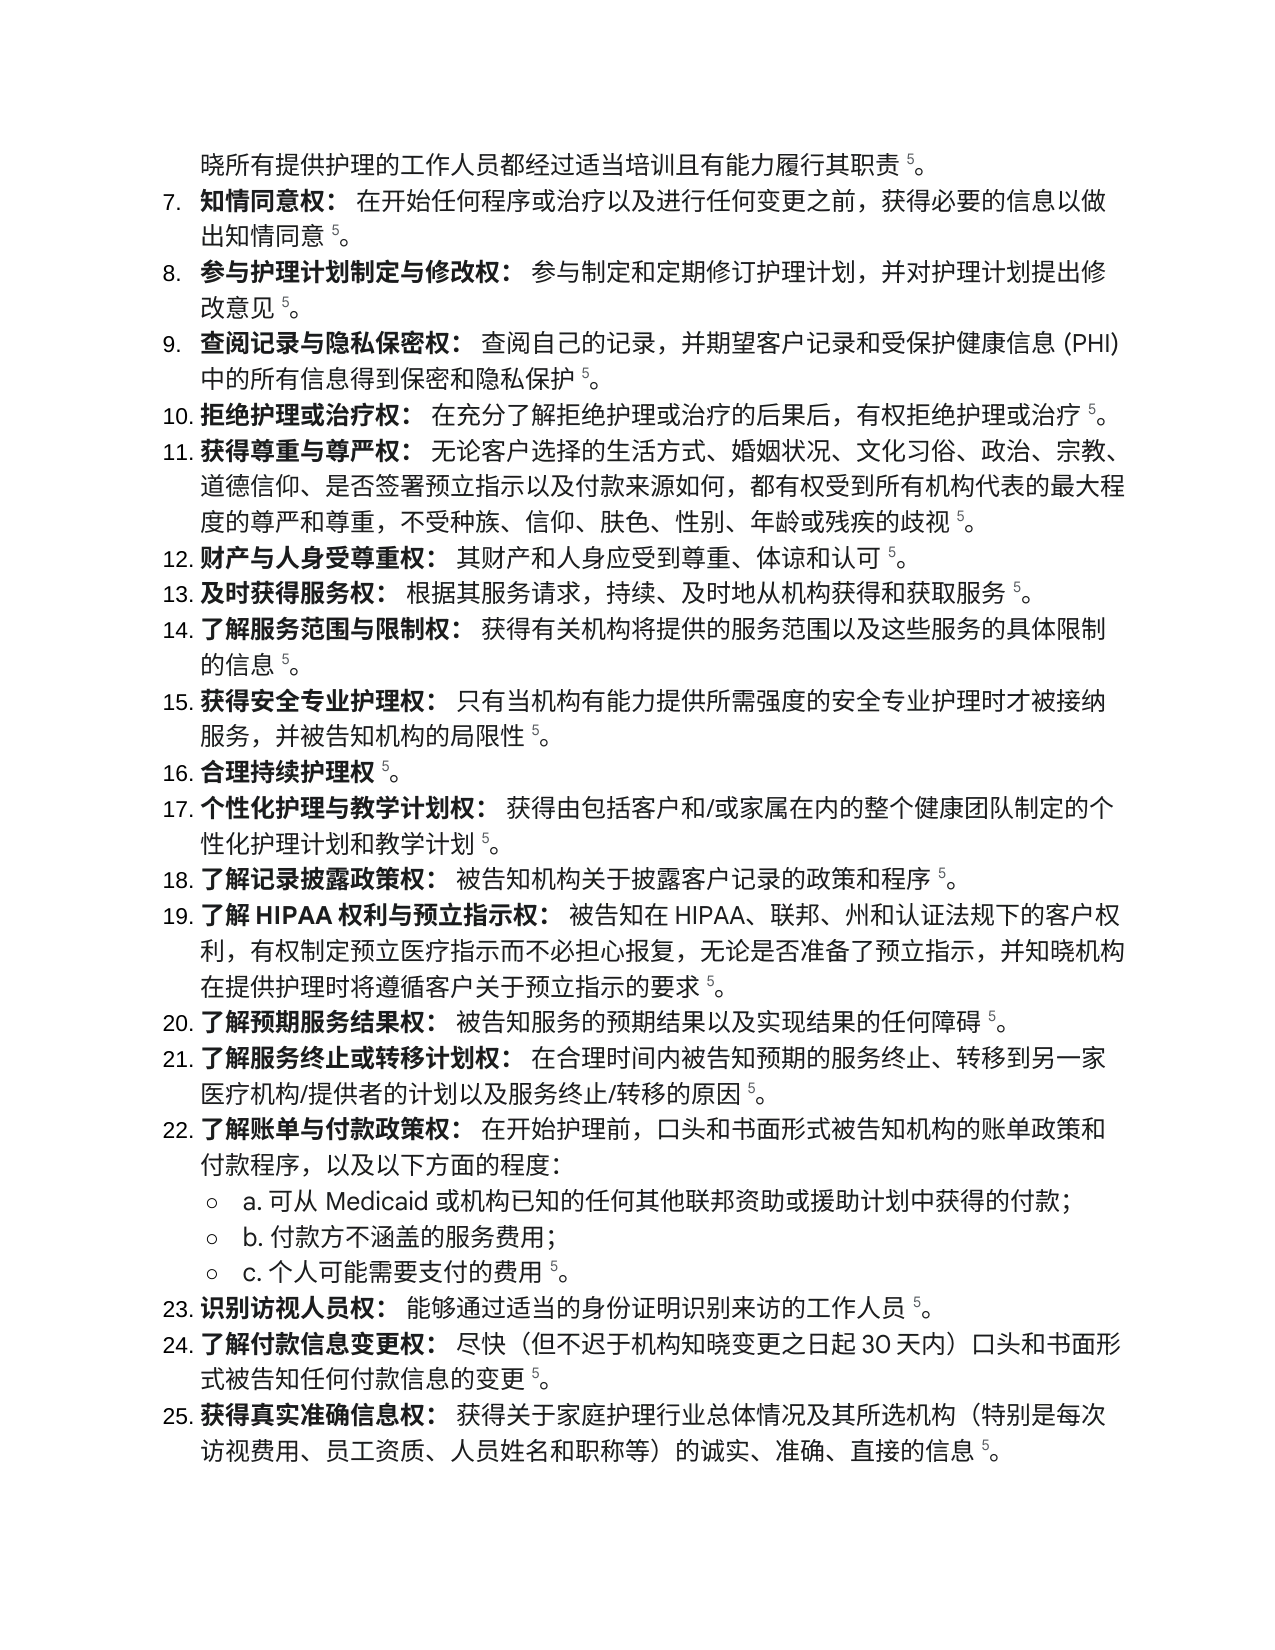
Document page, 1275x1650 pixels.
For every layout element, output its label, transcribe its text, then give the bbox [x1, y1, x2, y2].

list 获得真实准确信息权： 获得关于家庭护理行业总体情况及其所选机构（特别是每次访视费用、员工资质、人员姓名和职称等）的诚实、准确、直接的信息 5。 [162, 1401, 1125, 1468]
list 了解付款信息变更权： 尽快（但不迟于机构知晓变更之日起30天内）口头和书面形式被告知任何付款信息的变更 5。 [162, 1329, 1125, 1396]
list 了解服务终止或转移计划权： 在合理时间内被告知预期的服务终止、转移到另一家医疗机构/提供者的计划以及服务终止/转移的原因 5。 [162, 1043, 1125, 1110]
list 查阅记录与隐私保密权： 查阅自己的记录，并期望客户记录和受保护健康信息 (PHI) 中的所有信息得到保密和隐私保护 5。 [162, 329, 1125, 396]
list 及时获得服务权： 根据其服务请求，持续、及时地从机构获得和获取服务 5。 [162, 579, 1125, 610]
list 了解服务范围与限制权： 获得有关机构将提供的服务范围以及这些服务的具体限制的信息 5。 [162, 614, 1125, 682]
list 了解预期服务结果权： 被告知服务的预期结果以及实现结果的任何障碍 5。 [162, 1007, 1125, 1039]
list 获得尊重与尊严权： 无论客户选择的生活方式、婚姻状况、文化习俗、政治、宗教、道德信仰、是否签署预立指示以及付款来源如何，都有权受到所有机构代表的最大程度的尊严和尊重，不受种族、信仰、肤色、性别、年龄或残疾的歧视 5。 [162, 436, 1125, 539]
list 拒绝护理或治疗权： 在充分了解拒绝护理或治疗的后果后，有权拒绝护理或治疗 5。 [162, 400, 1125, 431]
list 获得安全专业护理权： 只有当机构有能力提供所需强度的安全专业护理时才被接纳服务，并被告知机构的局限性 5。 [162, 686, 1125, 753]
list 了解记录披露政策权： 被告知机构关于披露客户记录的政策和程序 5。 [162, 864, 1125, 896]
list 识别访视人员权： 能够通过适当的身份证明识别来访的工作人员 5。 [162, 1293, 1125, 1325]
list 知情同意权： 在开始任何程序或治疗以及进行任何变更之前，获得必要的信息以做出知情同意 5。 [162, 186, 1125, 253]
list 了解账单与付款政策权： 在开始护理前，口头和书面形式被告知机构的账单政策和付款程序，以及以下方面的程度： [162, 1115, 1125, 1182]
list 了解HIPAA权利与预立指示权： 被告知在HIPAA、联邦、州和认证法规下的客户权利，有权制定预立医疗指示而不必担心报复，无论是否准备了预立指示，并知晓机构在提供护理时将遵循客户关于预立指示的要求 5。 [162, 900, 1125, 1003]
list a. 可从 Medicaid 或机构已知的任何其他联邦资助或援助计划中获得的付款； [205, 1186, 1125, 1217]
list 合理持续护理权 5。 [162, 757, 1125, 789]
list c. 个人可能需要支付的费用 5。 [205, 1258, 1125, 1289]
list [162, 150, 1125, 181]
list 个性化护理与教学计划权： 获得由包括客户和/或家属在内的整个健康团队制定的个性化护理计划和教学计划 5。 [162, 793, 1125, 860]
list 财产与人身受尊重权： 其财产和人身应受到尊重、体谅和认可 5。 [162, 543, 1125, 574]
list b. 付款方不涵盖的服务费用； [205, 1222, 1125, 1253]
list 参与护理计划制定与修改权： 参与制定和定期修订护理计划，并对护理计划提出修改意见 5。 [162, 257, 1125, 324]
